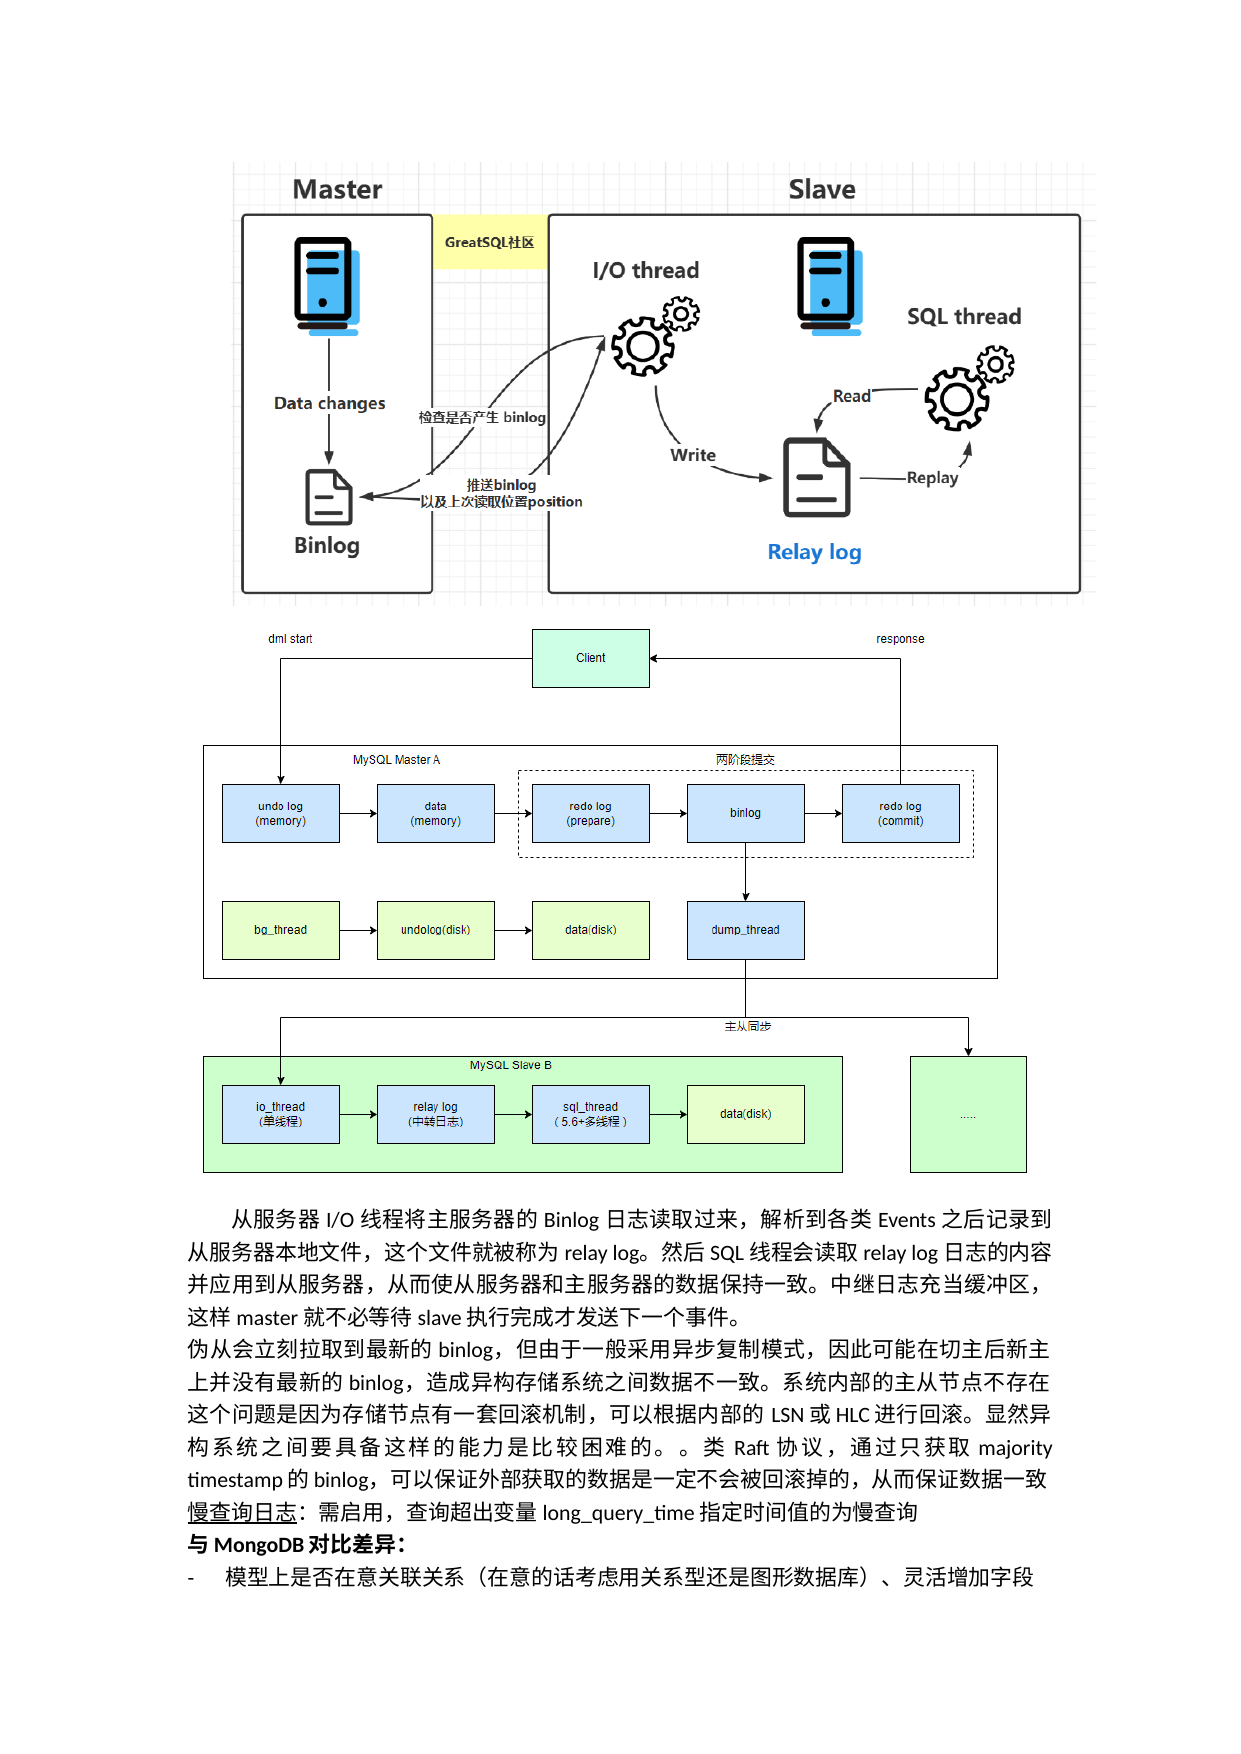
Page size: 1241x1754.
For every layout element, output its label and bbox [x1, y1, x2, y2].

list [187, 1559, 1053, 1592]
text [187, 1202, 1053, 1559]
picture [231, 162, 1097, 606]
